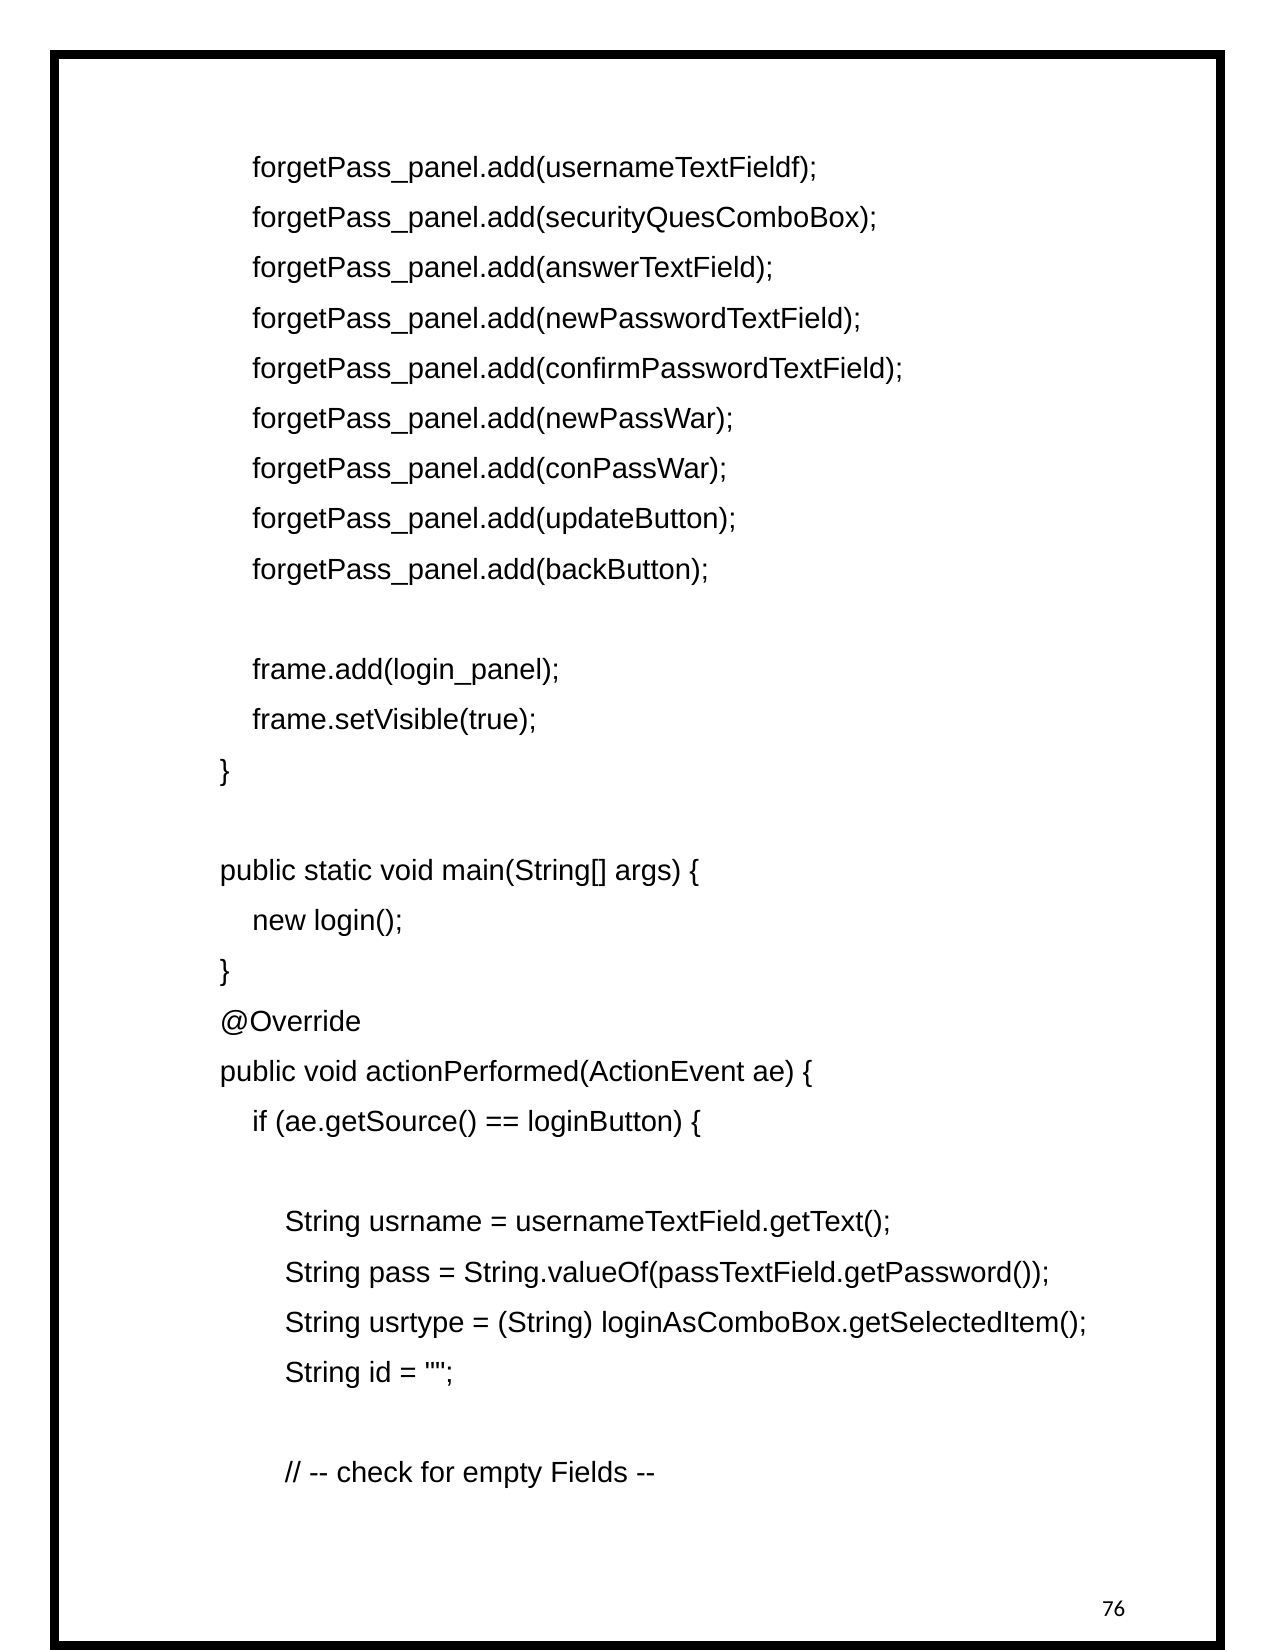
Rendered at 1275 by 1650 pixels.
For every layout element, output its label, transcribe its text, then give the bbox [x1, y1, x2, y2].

text new login(); [187, 903, 1125, 937]
text forgetPass_panel.add(newPassWar); [187, 401, 1125, 434]
text @Override [187, 1003, 1125, 1037]
text forgetPass_panel.add(answerTextField); [187, 250, 1125, 284]
text frame.setVisible(true); [187, 702, 1125, 736]
text forgetPass_panel.add(securityQuesComboBox); [187, 200, 1125, 234]
text forgetPass_panel.add(newPasswordTextField); [187, 301, 1125, 334]
text String id = ""; [187, 1355, 1125, 1388]
text public static void main(String[] args) { [187, 853, 1125, 886]
text frame.add(login_panel); [187, 652, 1125, 686]
text } [187, 752, 1125, 786]
text } [187, 953, 1125, 987]
text String pass = String.valueOf(passTextField.getPassword()); [187, 1254, 1125, 1288]
text String usrname = usernameTextField.getText(); [187, 1204, 1125, 1238]
text if (ae.getSource() == loginButton) { [187, 1104, 1125, 1137]
text forgetPass_panel.add(updateButton); [187, 501, 1125, 535]
text String usrtype = (String) loginAsComboBox.getSelectedItem(); [187, 1305, 1125, 1338]
text forgetPass_panel.add(usernameTextFieldf); [187, 150, 1125, 183]
text forgetPass_panel.add(backButton); [187, 552, 1125, 585]
text forgetPass_panel.add(confirmPasswordTextField); [187, 351, 1125, 384]
text // -- check for empty Fields -- [187, 1455, 1125, 1489]
text public void actionPerformed(ActionEvent ae) { [187, 1054, 1125, 1087]
text forgetPass_panel.add(conPassWar); [187, 451, 1125, 485]
